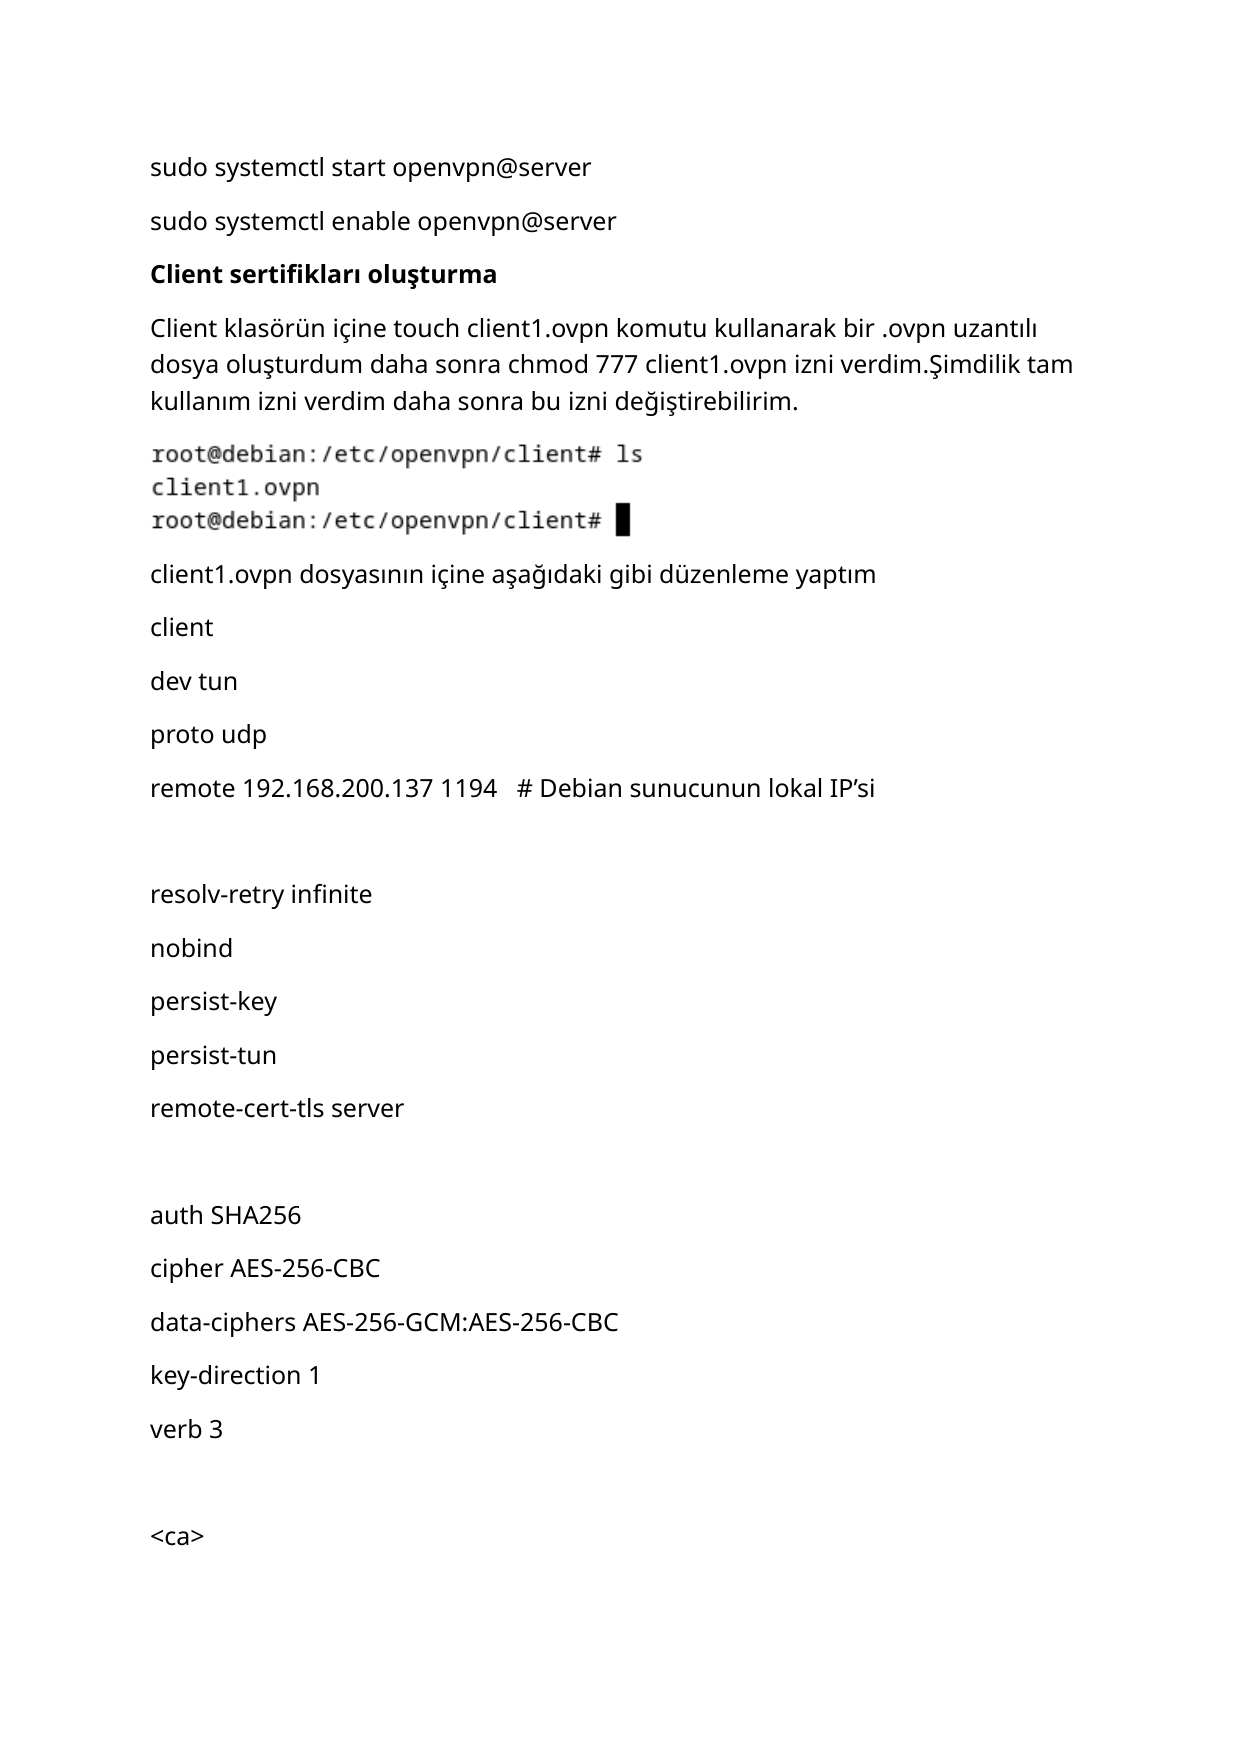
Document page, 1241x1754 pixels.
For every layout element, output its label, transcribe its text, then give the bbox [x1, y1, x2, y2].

text nobind [150, 931, 1090, 964]
text sudo systemctl start openvpn@server [150, 150, 1090, 184]
text Client sertifikları oluşturma [150, 257, 1090, 291]
text cipher AES-256-CBC [150, 1251, 1090, 1285]
text Client klasörün içine touch client1.ovpn komutu kullanarak bir .ovpn uzantılı dosya oluşturdum daha sonra chmod 777 client1.ovpn izni verdim.Şimdilik tam kullanım izni verdim daha sonra bu izni değiştirebilirim. [150, 310, 1090, 418]
text verb 3 [150, 1411, 1090, 1446]
text proto udp [150, 717, 1090, 751]
text sudo systemctl enable openvpn@server [150, 203, 1090, 237]
text persist-tun [150, 1037, 1090, 1071]
text persist-key [150, 984, 1090, 1018]
text remote 192.168.200.137 1194 # Debian sunucunun lokal IP’si [150, 770, 1090, 804]
text dev tun [150, 663, 1090, 697]
text remote-cert-tls server [150, 1091, 1090, 1125]
text client1.ovpn dosyasının içine aşağıdaki gibi düzenleme yaptım [150, 556, 1090, 591]
text client [150, 610, 1090, 644]
text data-ciphers AES-256-GCM:AES-256-CBC [150, 1304, 1090, 1339]
text <ca> [150, 1518, 1090, 1552]
text auth SHA256 [150, 1198, 1090, 1232]
text key-direction 1 [150, 1358, 1090, 1392]
picture [150, 437, 914, 538]
text resolv-retry infinite [150, 877, 1090, 911]
